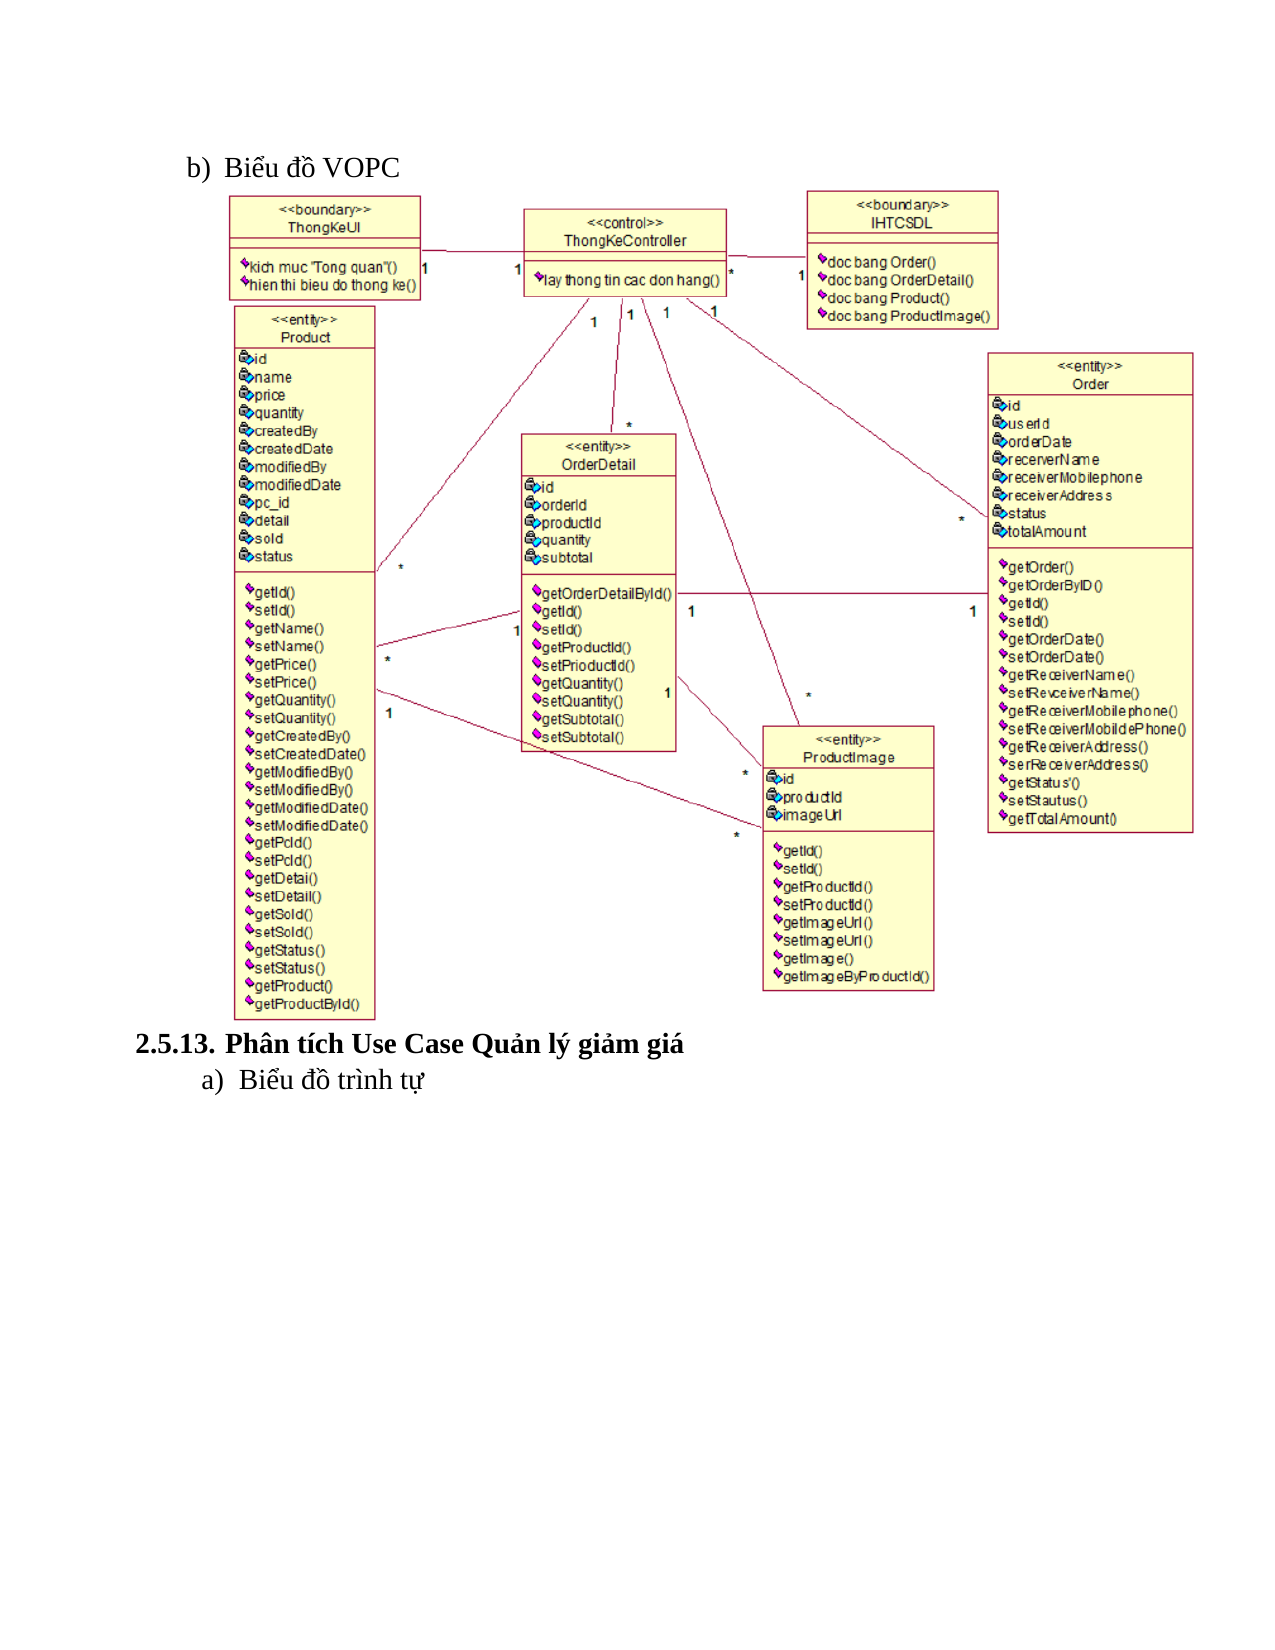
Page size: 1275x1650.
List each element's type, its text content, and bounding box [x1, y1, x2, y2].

list Phân tích Use Case Quản lý giảm giá [135, 1026, 1125, 1059]
list Biểu đồ trình tự [201, 1062, 1125, 1096]
picture [223, 186, 1199, 1024]
list Biểu đồ VOPC [186, 150, 1125, 183]
